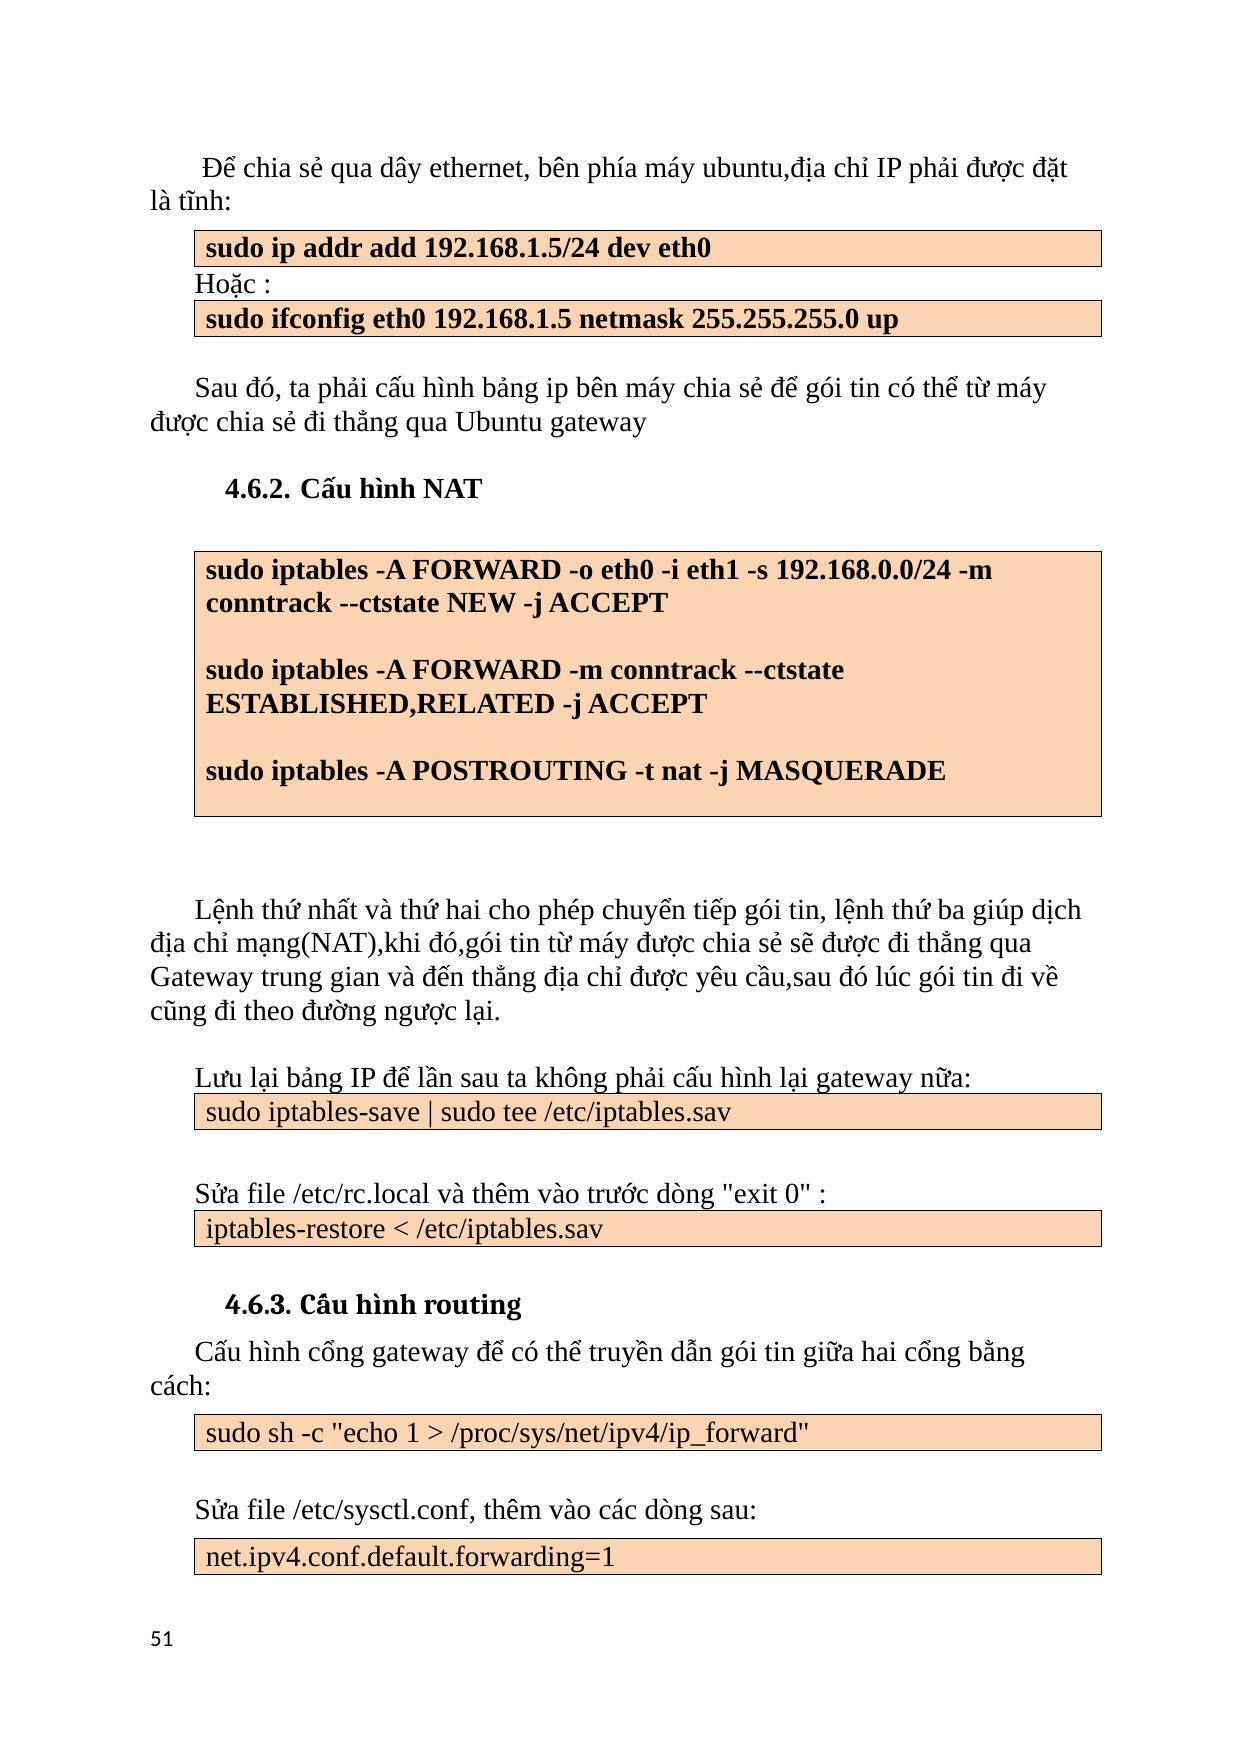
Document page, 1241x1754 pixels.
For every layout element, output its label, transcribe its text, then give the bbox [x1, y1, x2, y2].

text Hoặc : [150, 267, 1090, 300]
text Cấu hình cổng gateway để có thể truyền dẫn gói tin giữa hai cổng bằng cách: [150, 1334, 1090, 1401]
text Để chia sẻ qua dây ethernet, bên phía máy ubuntu,địa chỉ IP phải được đặt là tĩnh: [150, 150, 1090, 217]
table_header sudo ifconfig eth0 192.168.1.5 netmask 255.255.255.0 up [195, 301, 1101, 336]
text Lưu lại bảng IP để lần sau ta không phải cấu hình lại gateway nữa: [150, 1060, 1090, 1093]
table_header sudo ip addr add 192.168.1.5/24 dev eth0 [195, 231, 1101, 266]
table_header iptables-restore < /etc/iptables.sav [195, 1211, 1101, 1246]
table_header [195, 1539, 1101, 1574]
text Lệnh thứ nhất và thứ hai cho phép chuyển tiếp gói tin, lệnh thứ ba giúp dịch địa chỉ mạng(NAT),khi đó,gói tin từ máy được chia sẻ sẽ được đi thẳng qua Gateway trung gian và đến thẳng địa chỉ được yêu cầu,sau đó lúc gói tin đi về cũng đi theo đường ngược lại. [150, 892, 1090, 1026]
table_header sudo iptables-save | sudo tee /etc/iptables.sav [195, 1094, 1101, 1129]
text Sửa file /etc/sysctl.conf, thêm vào các dòng sau: [150, 1492, 1090, 1525]
list Cấu hình NAT [225, 471, 1090, 505]
table_header sudo sh -c "echo 1 > /proc/sys/net/ipv4/ip_forward" [195, 1415, 1101, 1449]
table_header sudo iptables -A FORWARD -o eth0 -i eth1 -s 192.168.0.0/24 -m conntrack --ctstate NEW -j ACCEPT sudo iptables -A FORWARD -m conntrack --ctstate ESTABLISHED,RELATED -j ACCEPT sudo iptables -A POSTROUTING -t nat -j MASQUERADE [195, 552, 1101, 816]
text Sau đó, ta phải cấu hình bảng ip bên máy chia sẻ để gói tin có thể từ máy được chia sẻ đi thẳng qua Ubuntu gateway [150, 371, 1090, 438]
text Sửa file /etc/rc.local và thêm vào trước dòng "exit 0" : [150, 1176, 1090, 1210]
list Cấu hình routing [225, 1288, 1090, 1322]
